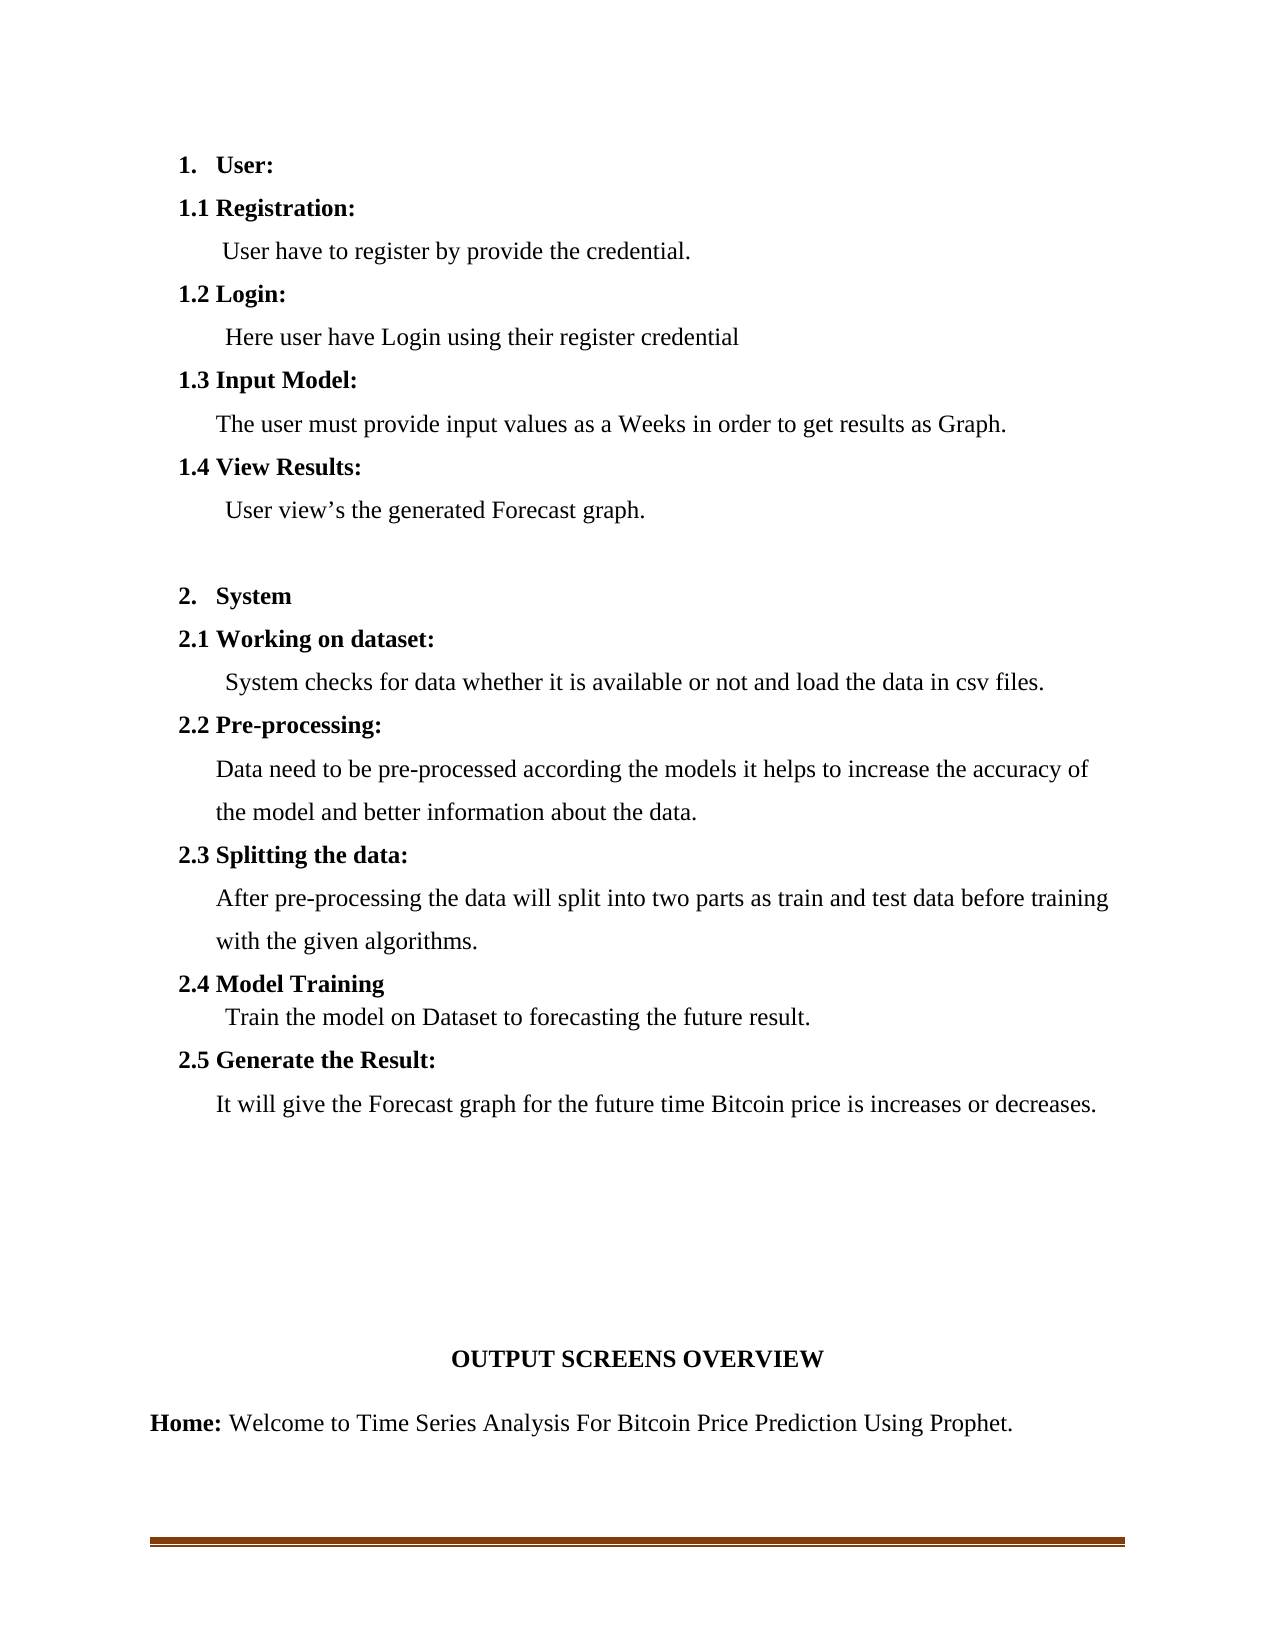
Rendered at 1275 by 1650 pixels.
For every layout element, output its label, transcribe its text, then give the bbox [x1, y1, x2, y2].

list View Results: [178, 452, 1125, 481]
list Login: [178, 279, 1125, 308]
list The user must provide input values as a Weeks in order to get results as Graph. [216, 409, 1125, 437]
text Home: Welcome to Time Series Analysis For Bitcoin Price Prediction Using Prophet. [150, 1408, 1125, 1437]
list After pre-processing the data will split into two parts as train and test data before training with the given algorithms. [216, 883, 1125, 955]
list Data need to be pre-processed according the models it helps to increase the accuracy of the model and better information about the data. [216, 754, 1125, 826]
list Generate the Result: [178, 1046, 1125, 1074]
list Model Training [178, 969, 1125, 998]
list Splitting the data: [178, 840, 1125, 869]
list User have to register by provide the credential. [216, 236, 1125, 265]
list Registration: [178, 193, 1125, 222]
list User view’s the generated Forecast graph. [225, 495, 1125, 524]
text OUTPUT SCREENS OVERVIEW [150, 1344, 1125, 1373]
list Train the model on Dataset to forecasting the future result. [225, 1002, 1125, 1031]
list Working on dataset: [178, 624, 1125, 653]
list Pre-processing: [178, 711, 1125, 739]
list Here user have Login using their register credential [225, 322, 1125, 351]
list System [178, 581, 1125, 610]
list Input Model: [178, 366, 1125, 394]
list User: [178, 150, 1125, 179]
list It will give the Forecast graph for the future time Bitcoin price is increases or decreases. [216, 1089, 1125, 1117]
list System checks for data whether it is available or not and load the data in csv files. [225, 667, 1125, 696]
